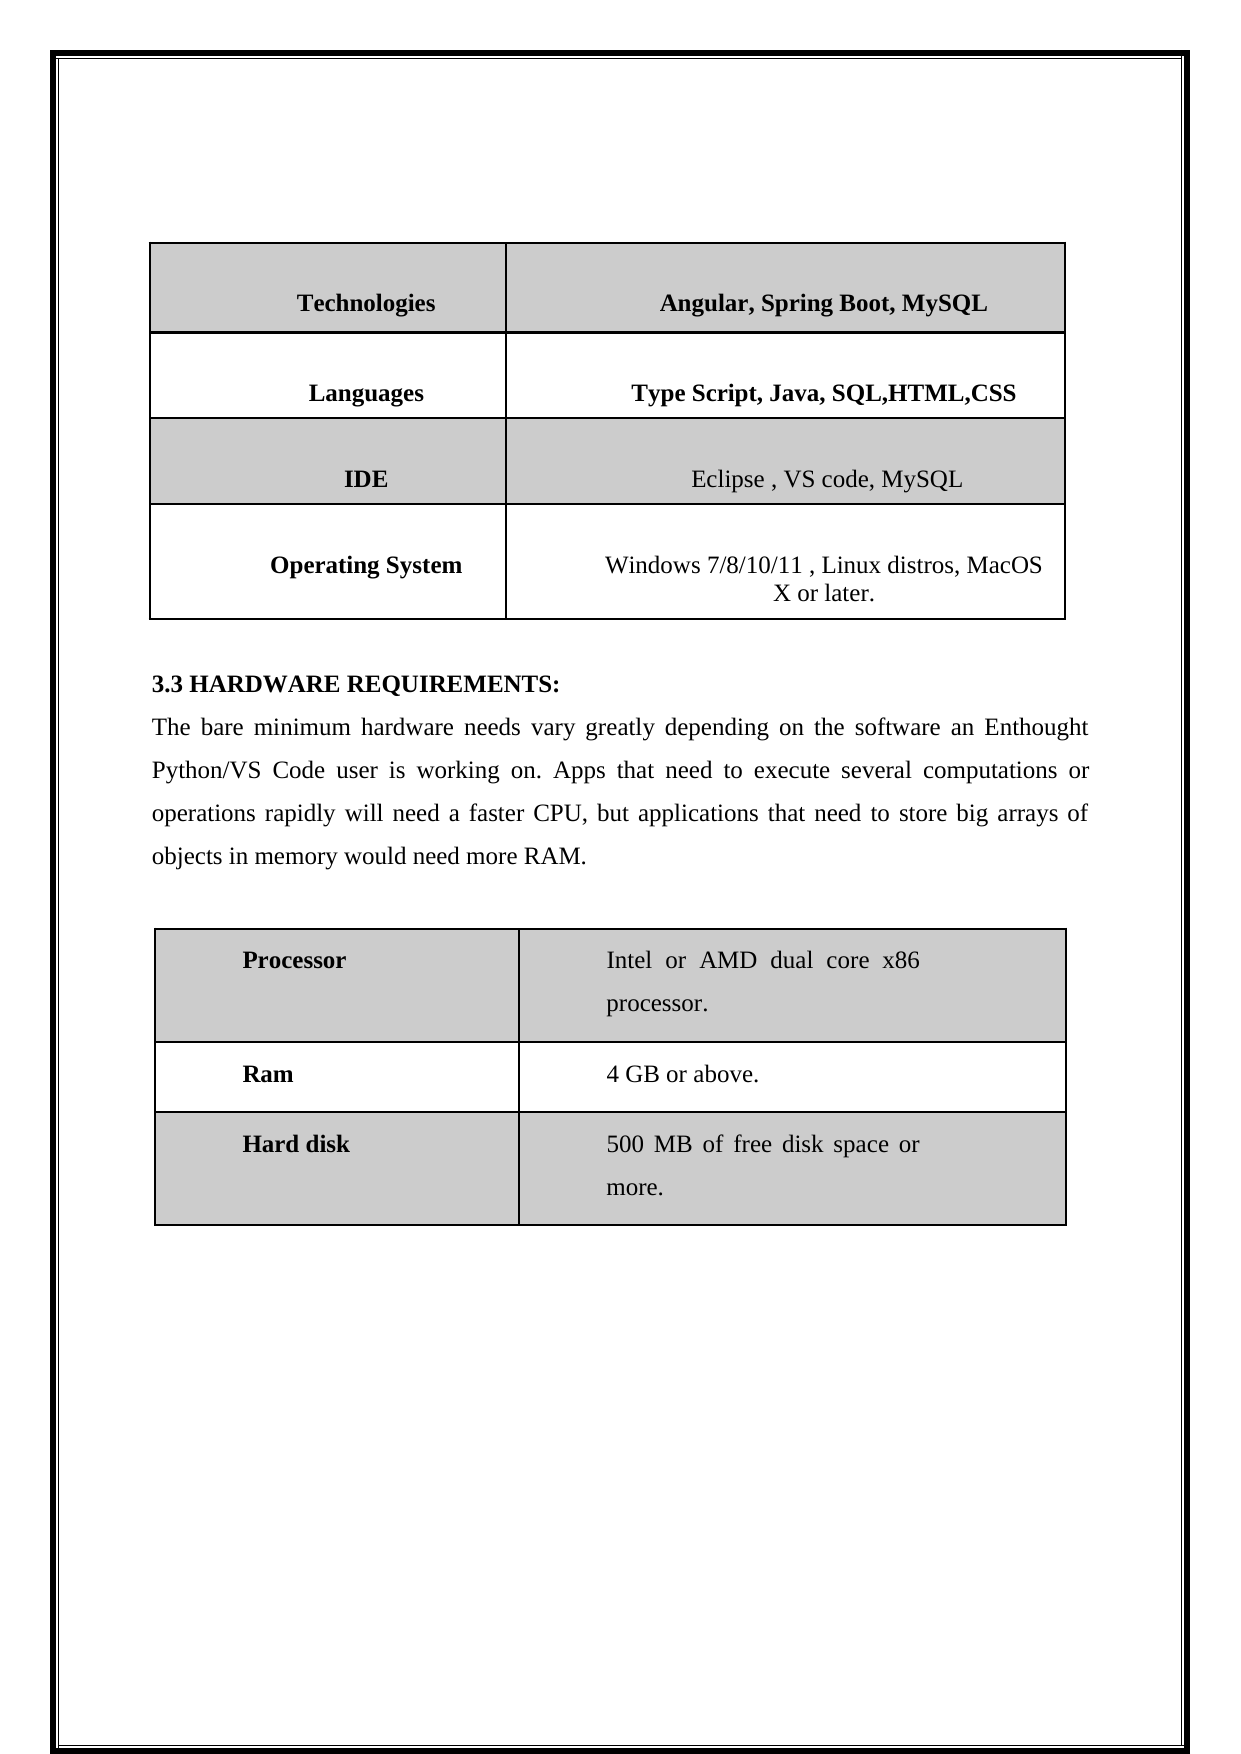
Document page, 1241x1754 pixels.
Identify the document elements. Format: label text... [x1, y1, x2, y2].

table_cell Ram [156, 1043, 518, 1111]
table_cell Eclipse , VS code, MySQL [507, 419, 1064, 503]
table_cell Type Script, Java, SQL,HTML,CSS [507, 334, 1064, 417]
table_header Angular, Spring Boot, MySQL [507, 244, 1064, 331]
table_header Processor [156, 930, 518, 1041]
table_cell Hard disk [156, 1113, 518, 1224]
table_cell 4 GB or above. [520, 1043, 1065, 1111]
table_header Intel or AMD dual core x86 processor. [520, 930, 1065, 1041]
table_cell 500 MB of free disk space or more. [520, 1113, 1065, 1224]
table_cell Languages [151, 334, 505, 417]
text The bare minimum hardware needs vary greatly depending on the software an Enthought Python/VS Code user is working on. Apps that need to execute several computations or operations rapidly will need a faster CPU, but applications that need to store big arrays of objects in memory would need more RAM. [152, 712, 1090, 870]
table_header Technologies [151, 244, 505, 331]
table_cell Operating System [151, 505, 505, 618]
text 3.3 HARDWARE REQUIREMENTS: [152, 669, 1090, 697]
table_cell IDE [151, 419, 505, 503]
table_cell Windows 7/8/10/11 , Linux distros, MacOS X or later. [507, 505, 1064, 618]
